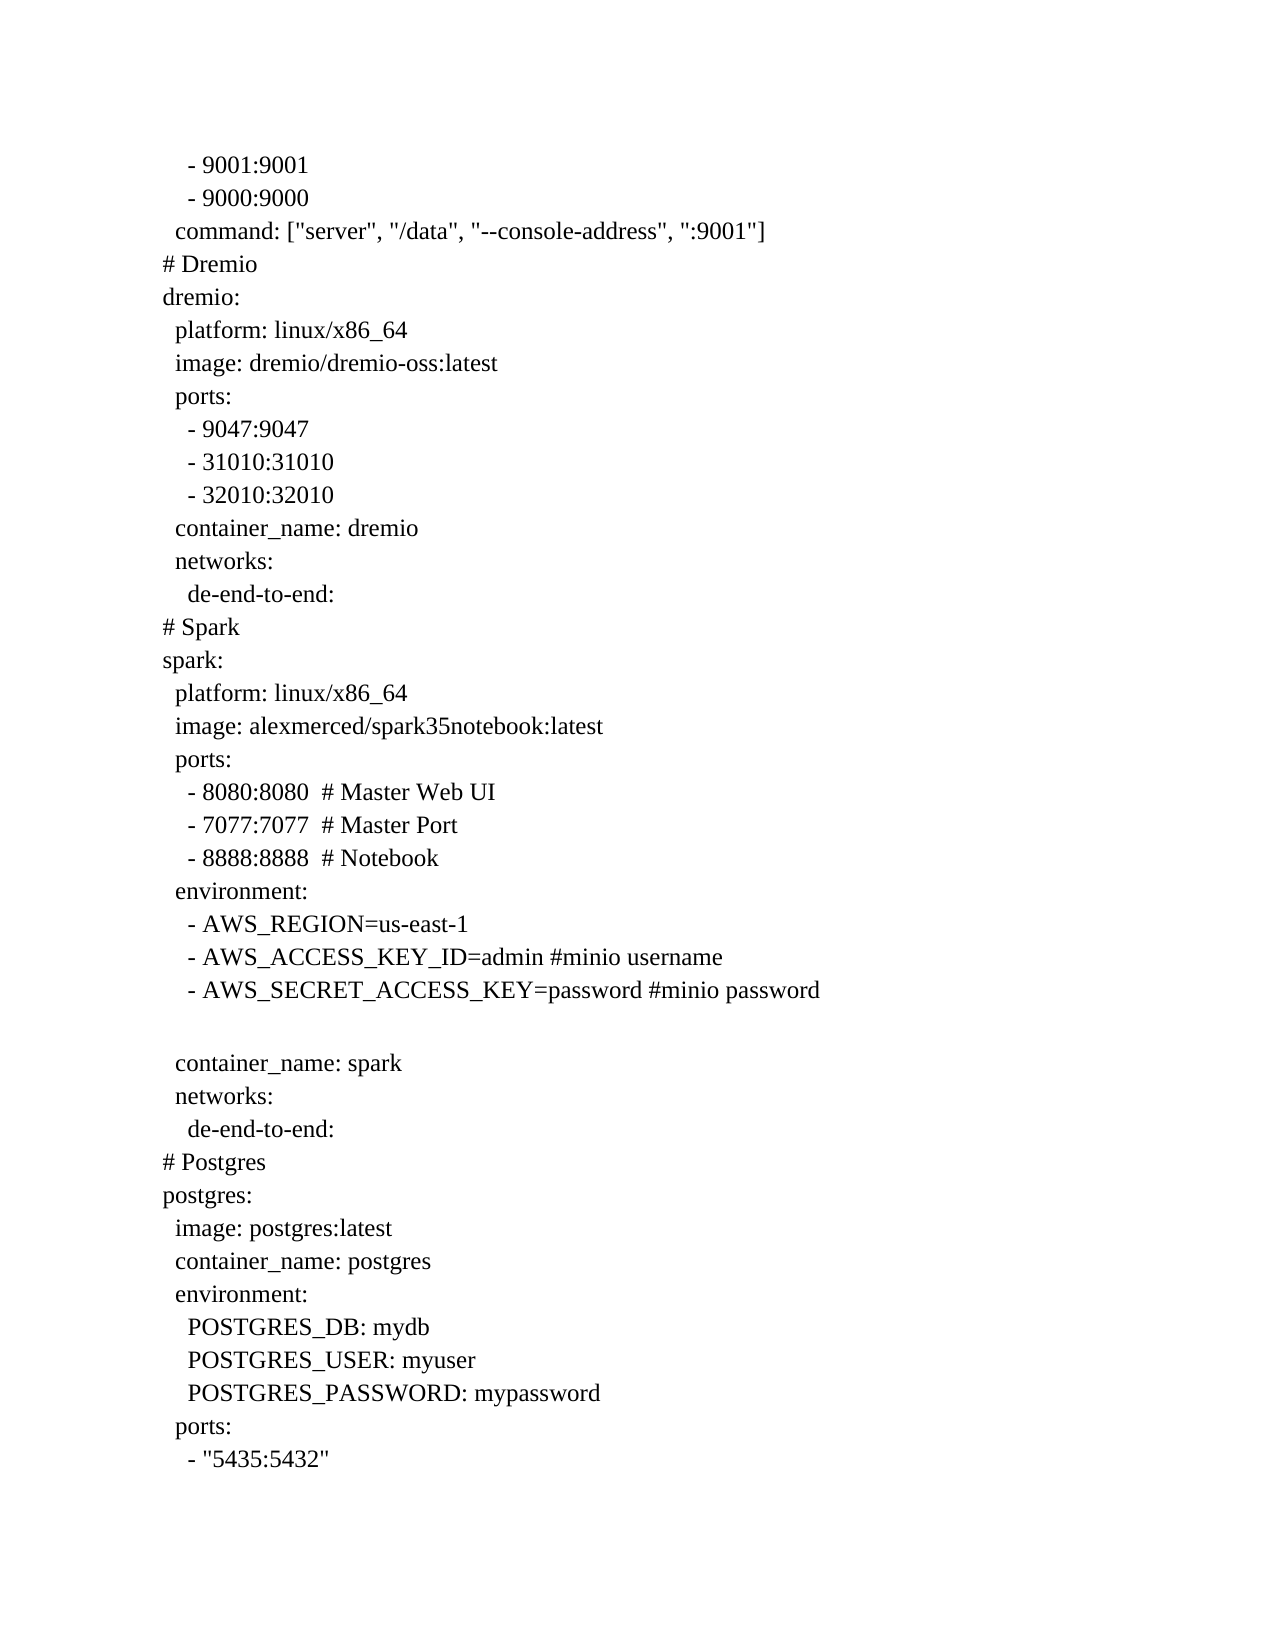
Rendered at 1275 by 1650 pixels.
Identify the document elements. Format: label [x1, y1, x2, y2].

text [150, 150, 1125, 1473]
